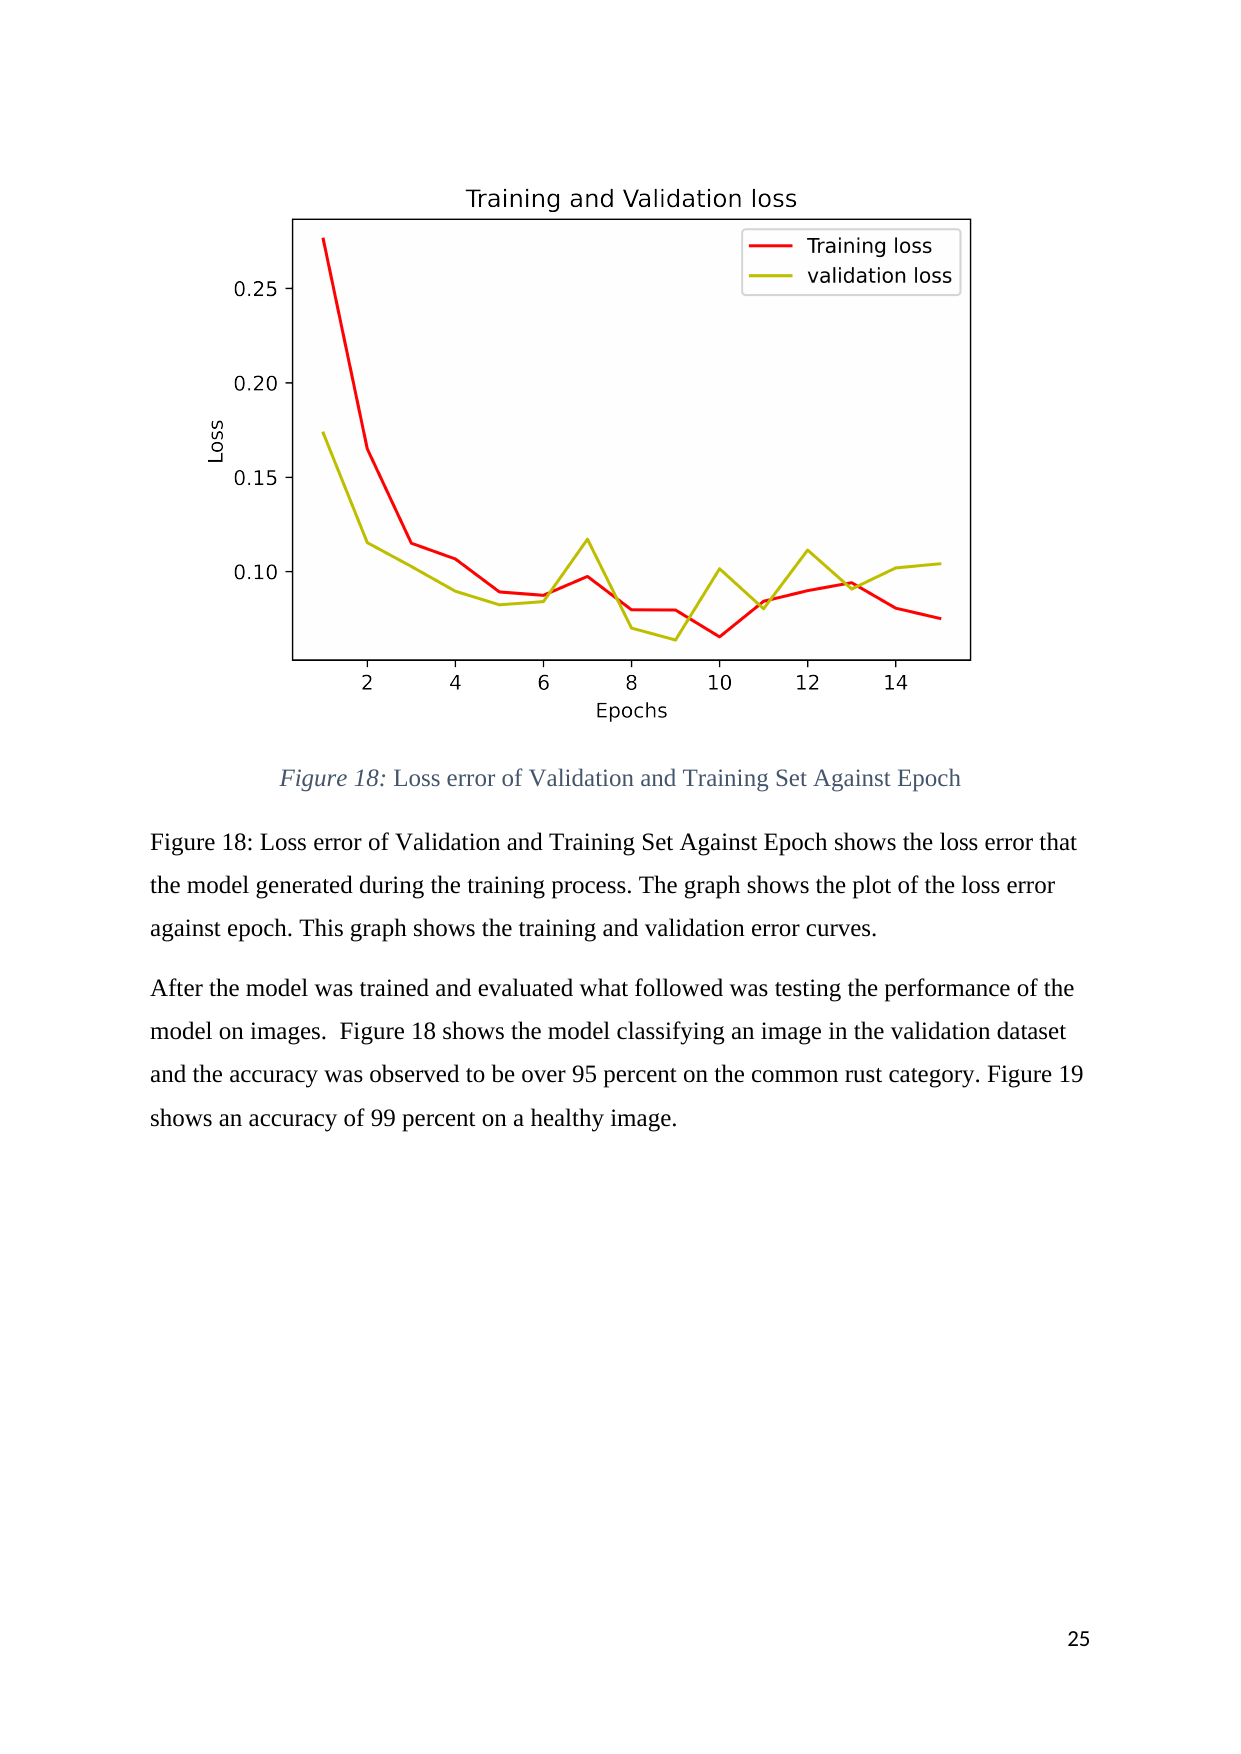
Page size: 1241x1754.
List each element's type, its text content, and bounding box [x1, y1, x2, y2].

picture [183, 150, 1058, 733]
text Figure 17 shows the loss error that the model generated during the training process. The graph shows the plot of the loss error against epoch. This graph shows the training and validation error curves. [150, 827, 1090, 942]
text After the model was trained and evaluated what followed was testing the performance of the model on images. Figure 18 shows the model classifying an image in the validation dataset and the accuracy was observed to be over 95 percent on the common rust category. Figure 19 shows an accuracy of 99 percent on a healthy image. [150, 973, 1090, 1131]
text Figure 18: Loss error of Validation and Training Set Against Epoch [150, 763, 1090, 792]
